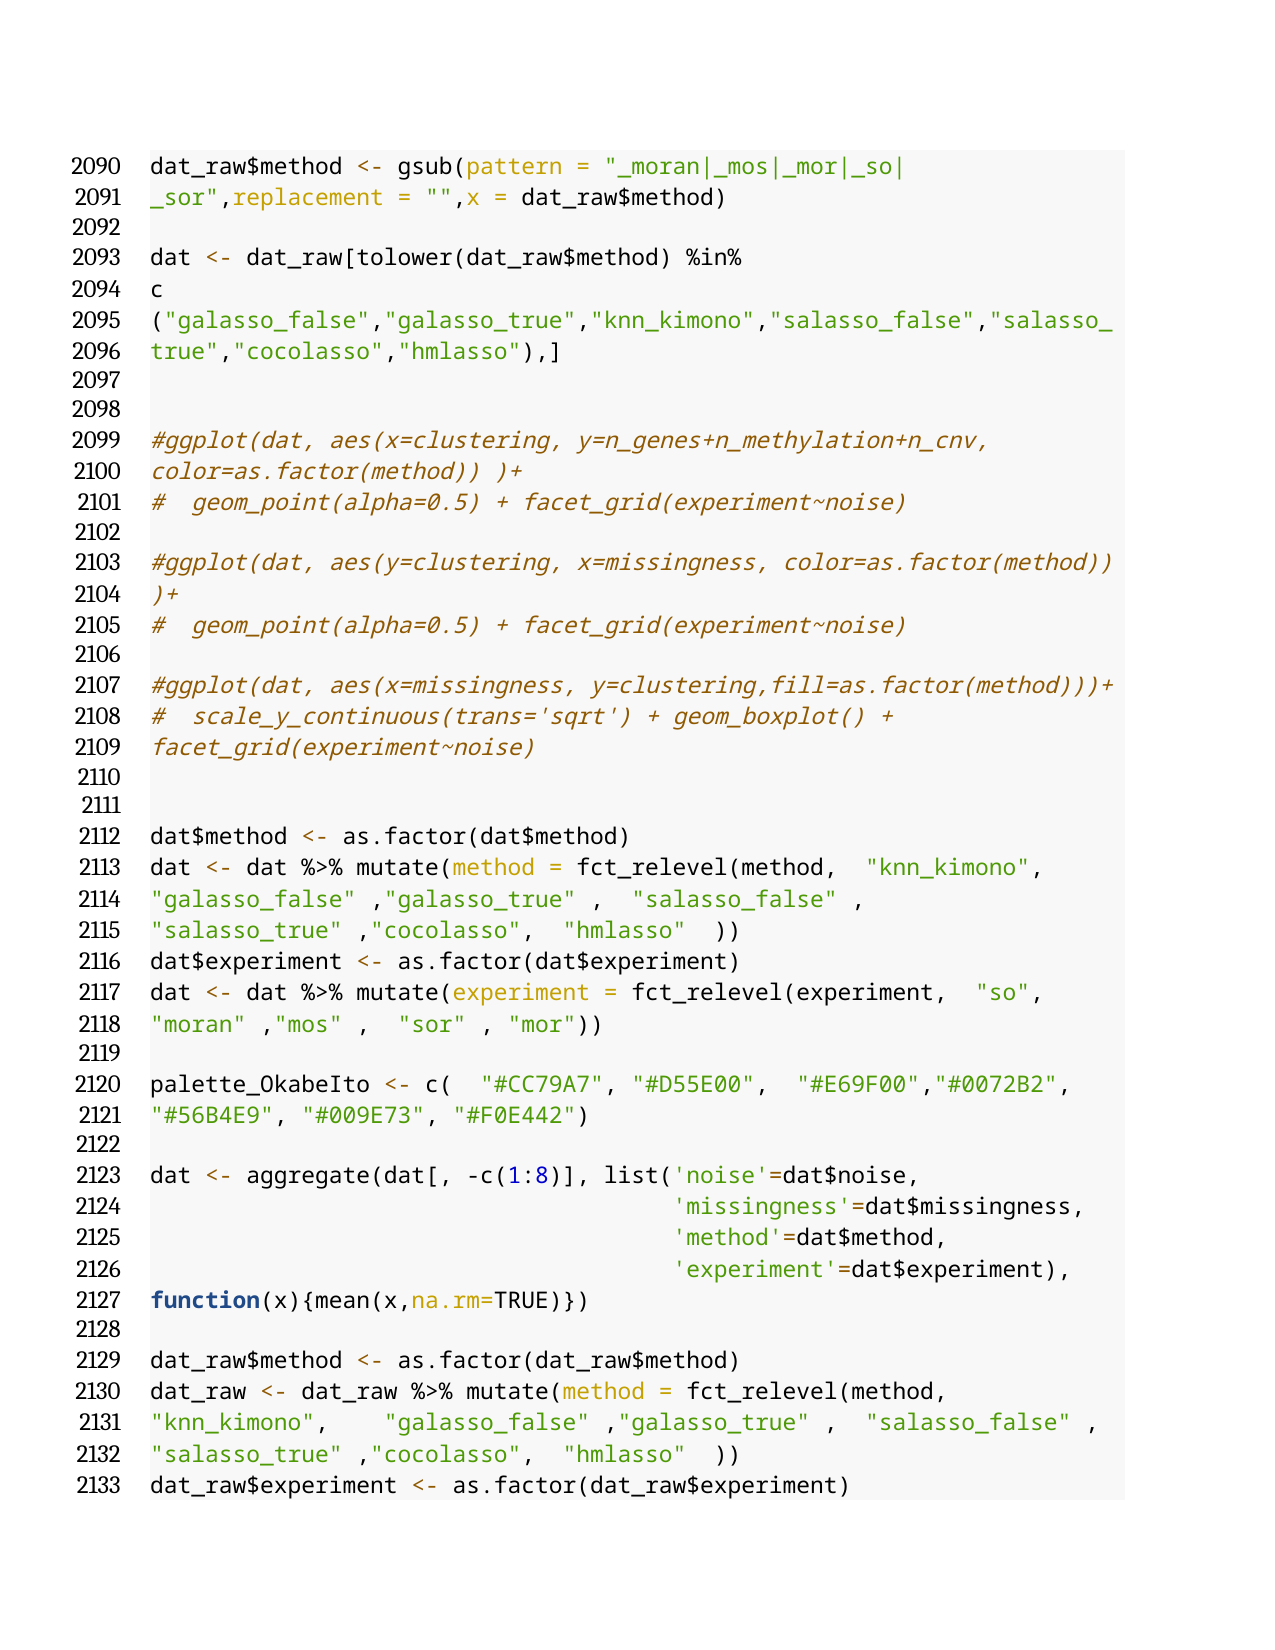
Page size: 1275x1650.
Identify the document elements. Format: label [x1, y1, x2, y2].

text [150, 150, 1125, 1500]
